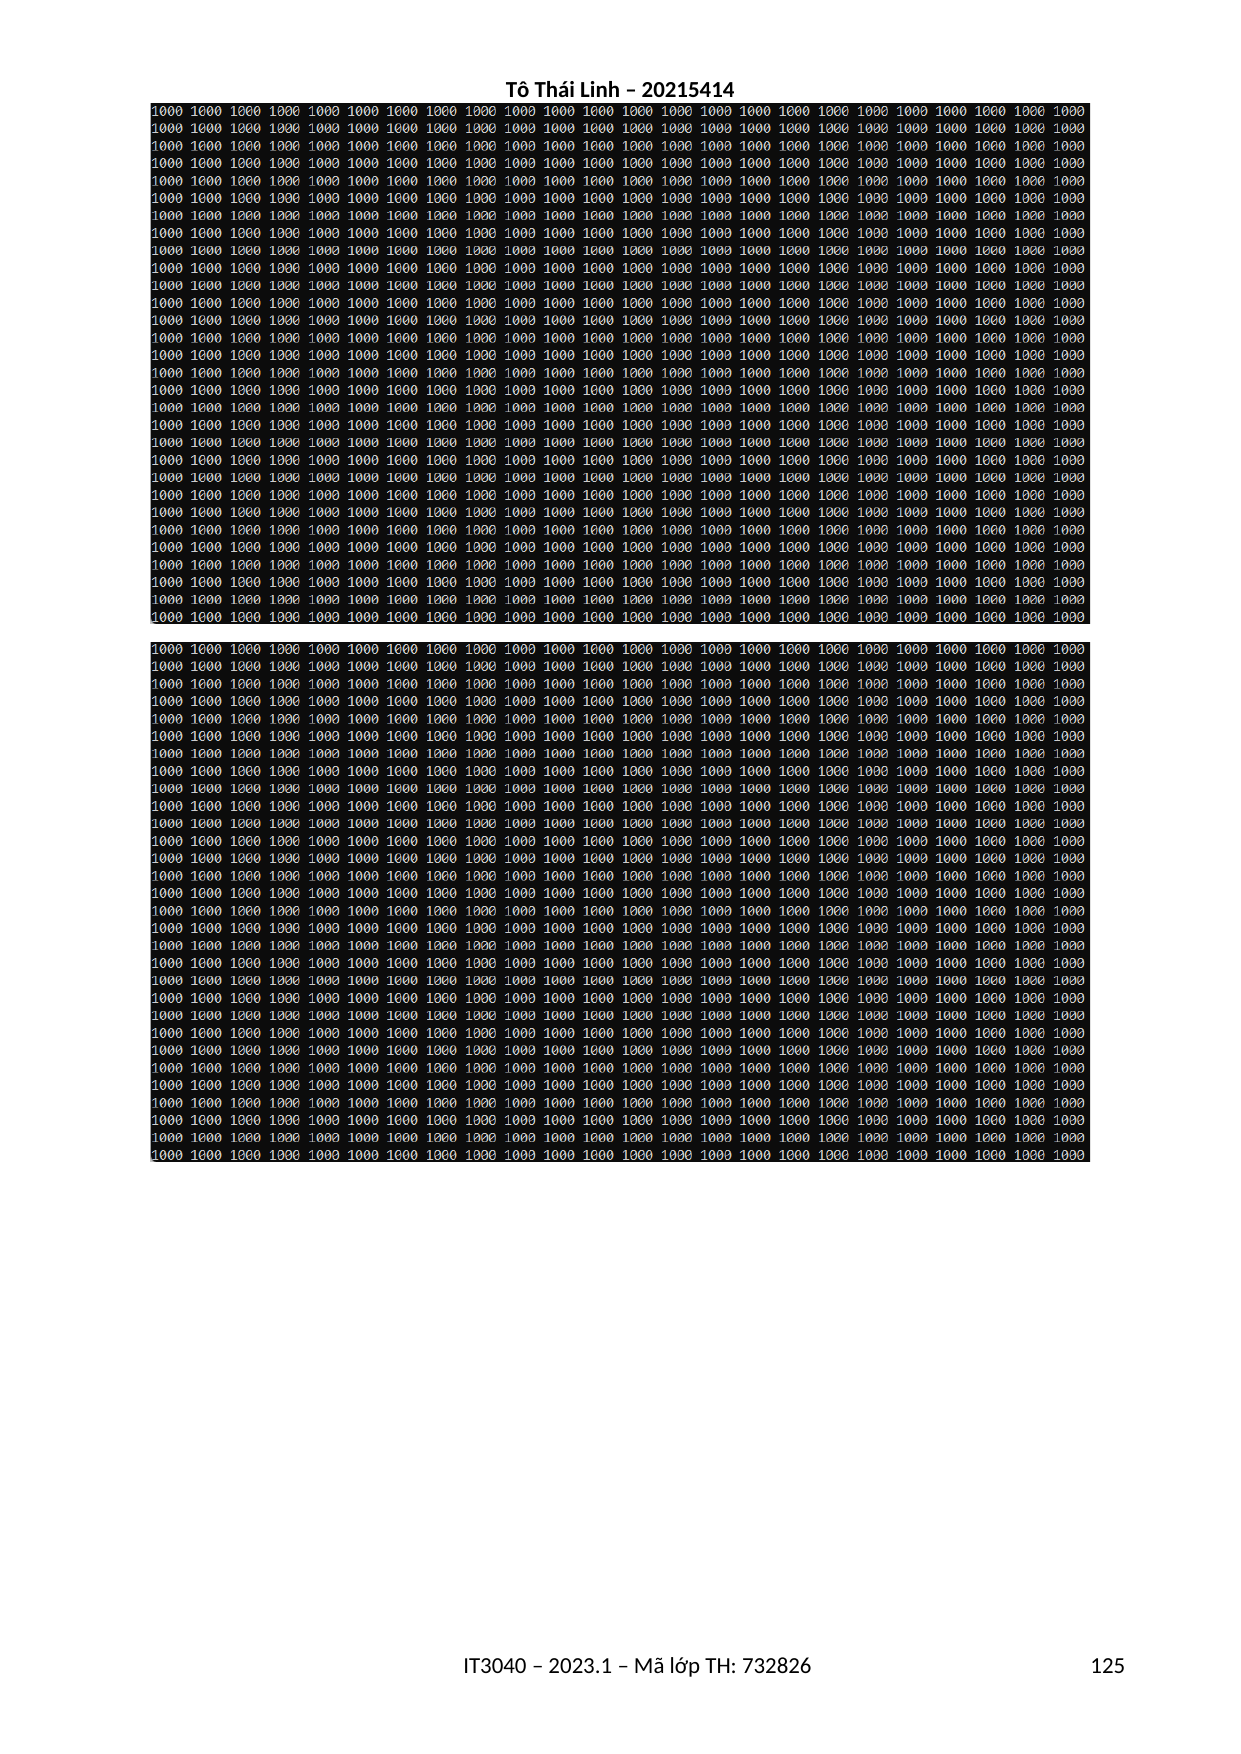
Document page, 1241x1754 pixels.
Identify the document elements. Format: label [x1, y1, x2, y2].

picture [150, 642, 1091, 1162]
picture [150, 103, 1091, 624]
